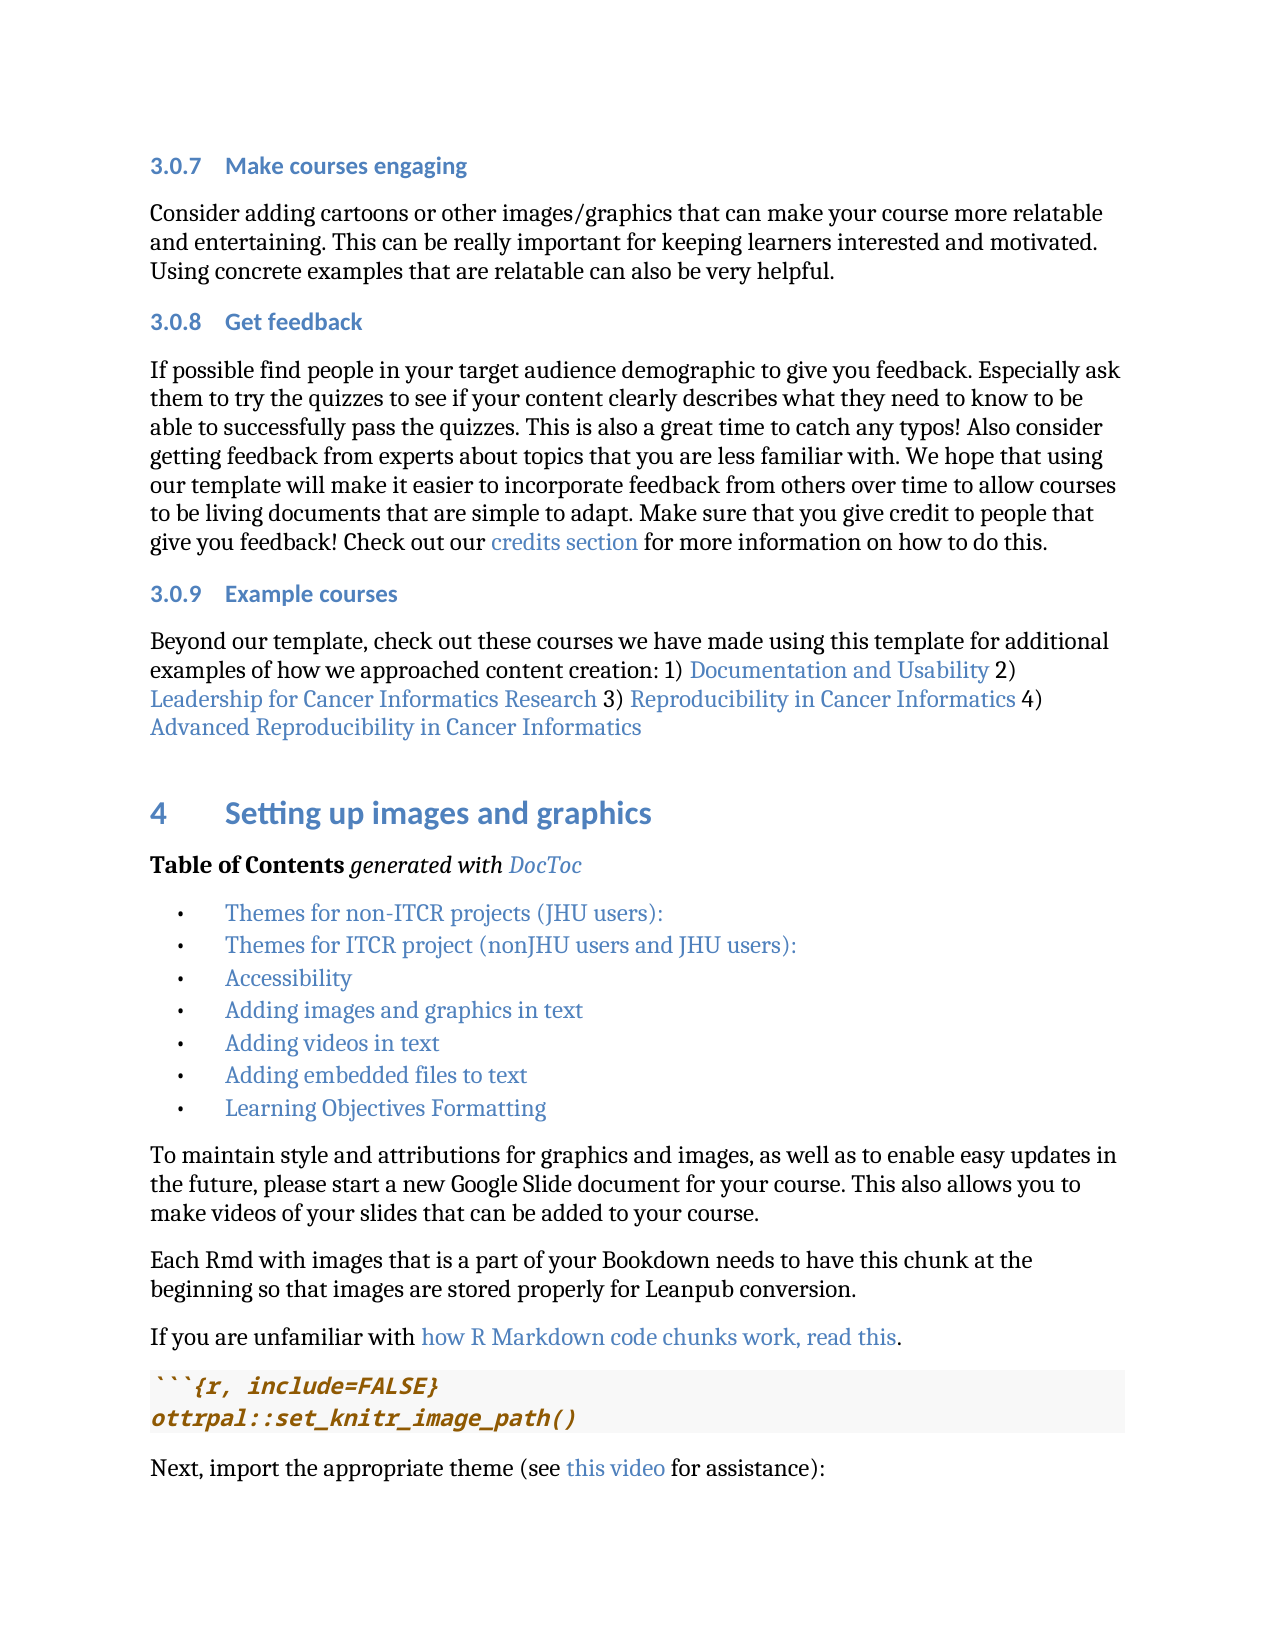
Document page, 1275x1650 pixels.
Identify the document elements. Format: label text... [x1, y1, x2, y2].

list Themes for non-ITCR projects (JHU users): [175, 899, 1125, 928]
list Learning Objectives Formatting [175, 1094, 1125, 1123]
text Beyond our template, check out these courses we have made using this template for additional examples of how we approached content creation: 1) Documentation and Usability 2) Leadership for Cancer Informatics Research 3) Reproducibility in Cancer Informatics 4) Advanced Reproducibility in Cancer Informatics [150, 627, 1125, 742]
subtitle 3.0.7 Make courses engaging [150, 150, 1125, 181]
subtitle 4 Setting up images and graphics [150, 792, 1125, 833]
subtitle 3.0.8 Get feedback [150, 306, 1125, 337]
text Table of Contents generated with DocToc [150, 851, 1125, 880]
text Next, import the appropriate theme (see this video for assistance): [150, 1453, 1125, 1482]
list Adding embedded files to text [175, 1061, 1125, 1090]
text To maintain style and attributions for graphics and images, as well as to enable easy updates in the future, please start a new Google Slide document for your course. This also allows you to make videos of your slides that can be added to your course. [150, 1141, 1125, 1228]
text If possible find people in your target audience demographic to give you feedback. Especially ask them to try the quizzes to see if your content clearly describes what they need to know to be able to successfully pass the quizzes. This is also a great time to catch any typos! Also consider getting feedback from experts about topics that you are less familiar with. We hope that using our template will make it easier to incorporate feedback from others over time to allow courses to be living documents that are simple to adapt. Make sure that you give credit to people that give you feedback! Check out our credits section for more information on how to do this. [150, 356, 1125, 557]
text If you are unfamiliar with how R Markdown code chunks work, read this. [150, 1323, 1125, 1351]
text Consider adding cartoons or other images/graphics that can make your course more relatable and entertaining. This can be really important for keeping learners interested and motivated. Using concrete examples that are relatable can also be very helpful. [150, 199, 1125, 286]
list Adding images and graphics in text [175, 996, 1125, 1025]
text Each Rmd with images that is a part of your Bookdown needs to have this chunk at the beginning so that images are stored properly for Leanpub conversion. [150, 1246, 1125, 1304]
list Accessibility [175, 964, 1125, 993]
list Themes for ITCR project (nonJHU users and JHU users): [175, 931, 1125, 960]
text ```{r, include=FALSE} ottrpal::set_knitr_image_path() [439, 1370, 1125, 1433]
subtitle 3.0.9 Example courses [150, 578, 1125, 608]
list Adding videos in text [175, 1029, 1125, 1058]
